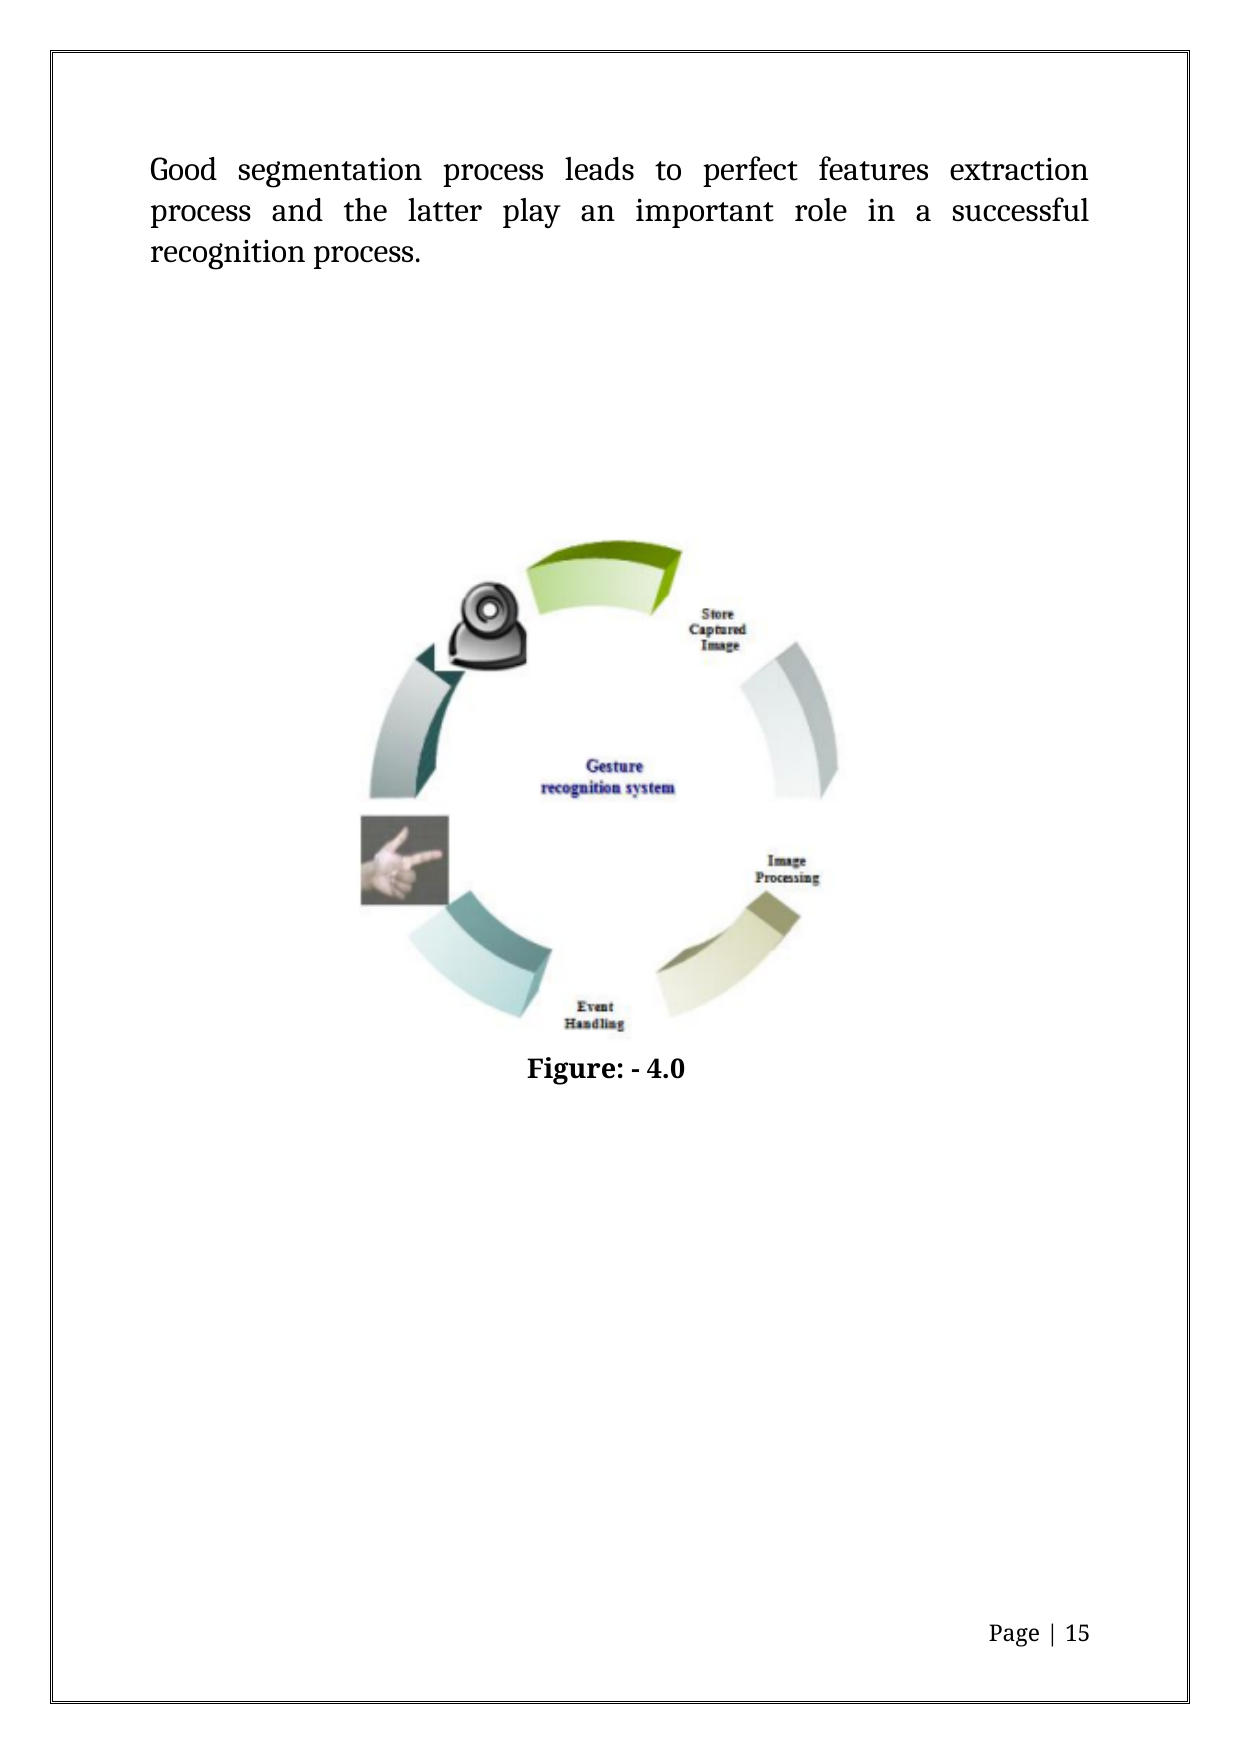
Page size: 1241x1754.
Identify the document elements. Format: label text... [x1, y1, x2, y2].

text Good segmentation process leads to perfect features extraction process and the latter play an important role in a successful recognition process. [150, 150, 1090, 271]
picture [262, 538, 909, 1067]
